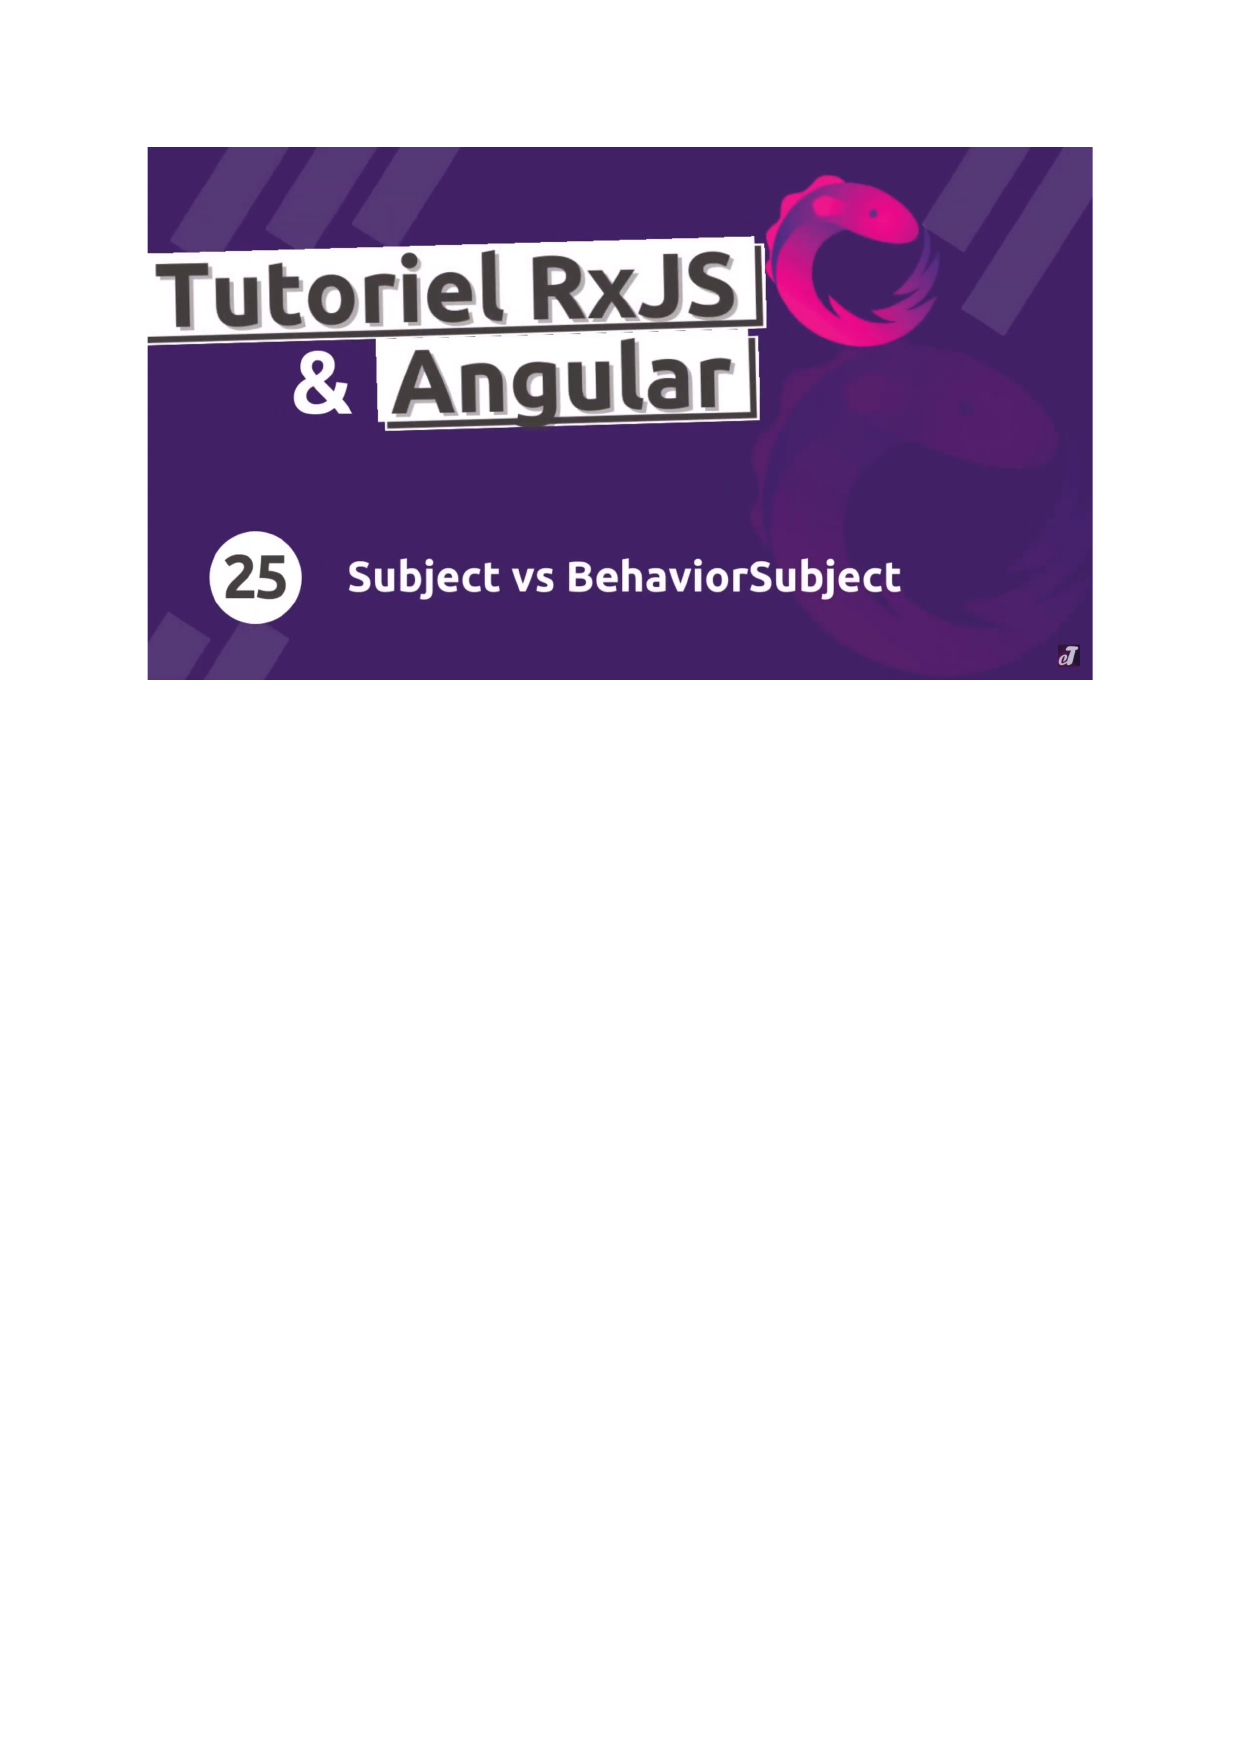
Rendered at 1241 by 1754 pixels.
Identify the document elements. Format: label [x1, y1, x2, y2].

picture [147, 147, 1093, 680]
